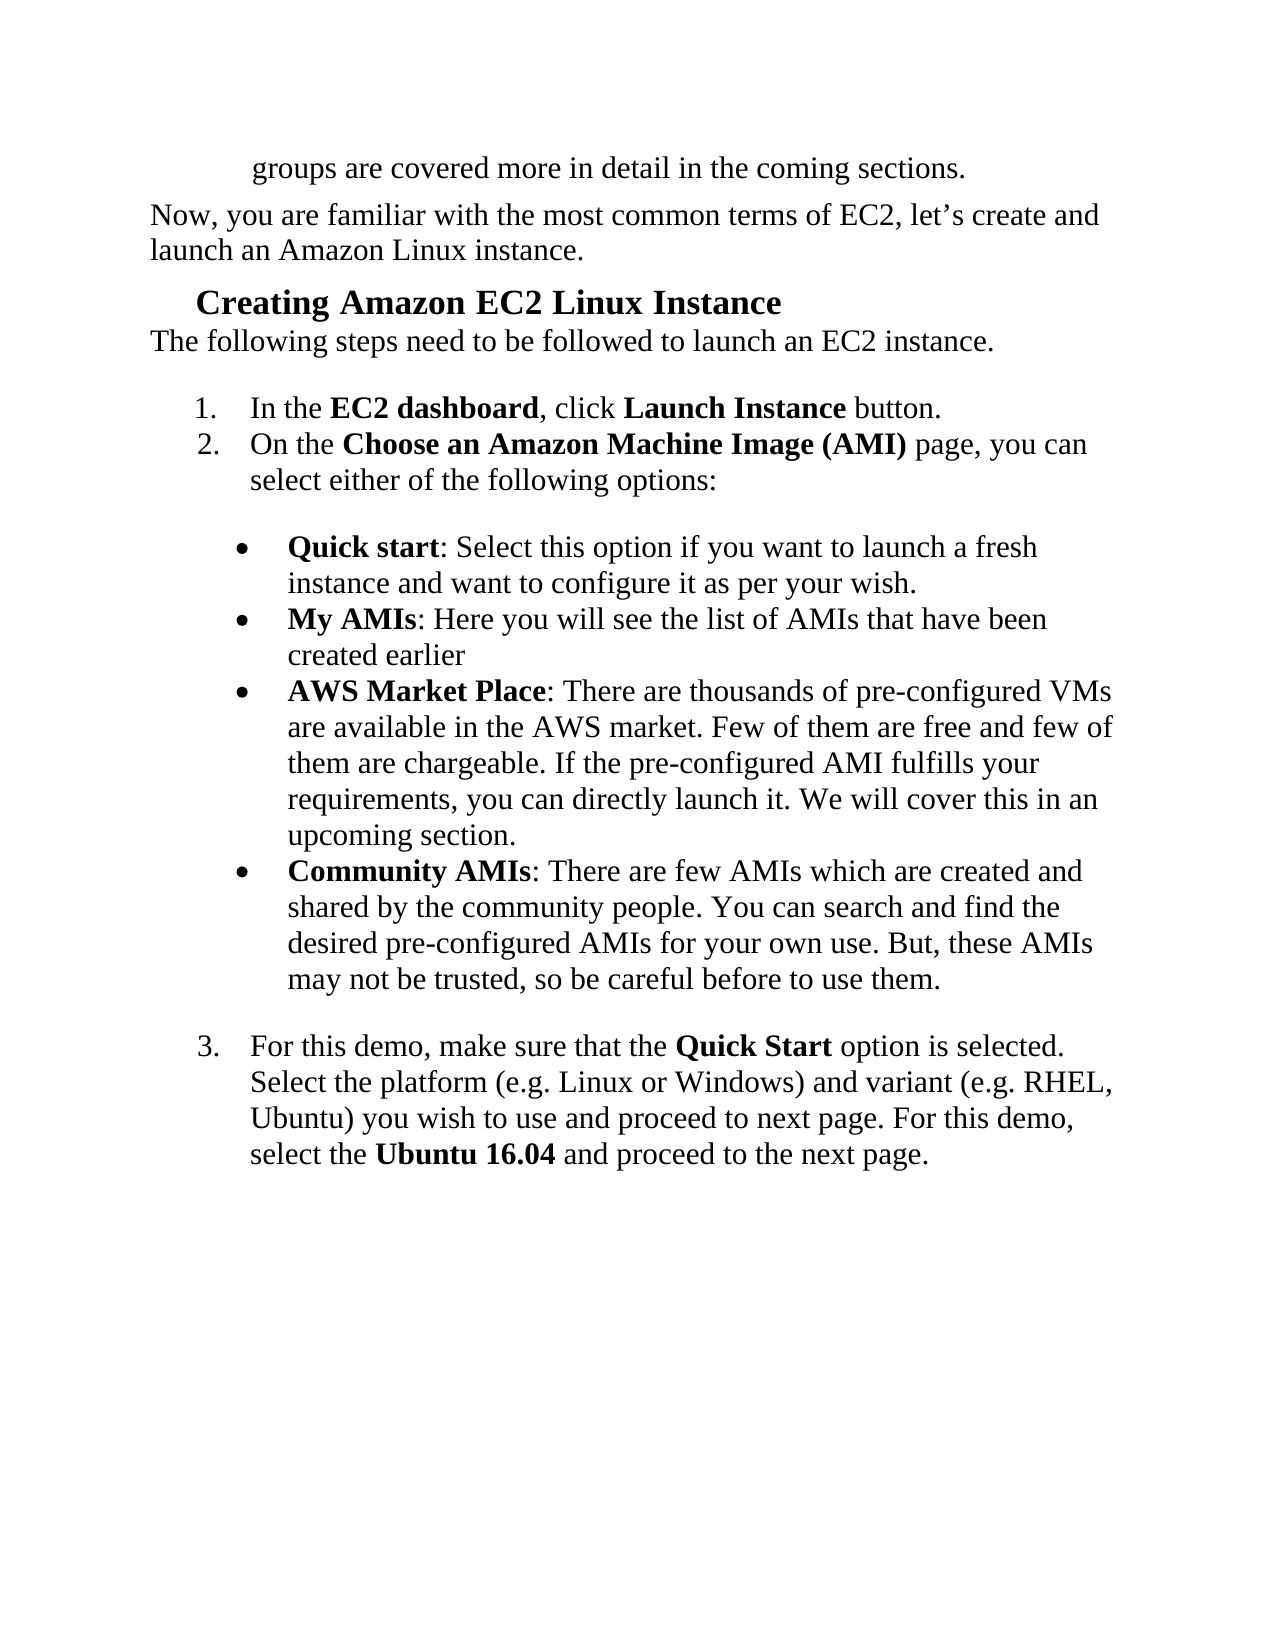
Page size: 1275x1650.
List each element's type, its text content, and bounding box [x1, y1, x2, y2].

text 2. On the Choose an Amazon Machine Image (AMI) page, you can select either of the following options: [197, 426, 1093, 497]
text Creating Amazon EC2 Linux Instance [195, 281, 1125, 322]
text My AMIs: Here you will see the list of AMIs that have been created earlier [287, 601, 1053, 672]
text Select the platform (e.g. Linux or Windows) and variant (e.g. RHEL, Ubuntu) you wish to use and proceed to next page. For this demo, select the Ubuntu 16.04 and proceed to the next page. [250, 1063, 1118, 1171]
text 1. In the EC2 dashboard, click Launch Instance button. [194, 389, 1125, 426]
text Community AMIs: There are few AMIs which are created and shared by the community people. You can search and find the desired pre-configured AMIs for your own use. But, these AMIs may not be trusted, so be careful before to use them. [287, 852, 1099, 996]
text The following steps need to be followed to launch an EC2 instance. [150, 322, 1125, 358]
text AWS Market Place: There are thousands of pre-configured VMs are available in the AWS market. Few of them are free and few of them are chargeable. If the pre-configured AMI fulfills your requirements, you can directly launch it. We will cover this in an upcoming section. [287, 672, 1119, 852]
text Quick start: Select this option if you want to launch a fresh instance and want to configure it as per your wish. [287, 529, 1043, 601]
text groups are covered more in detail in the coming sections. [252, 149, 1125, 186]
text Now, you are familiar with the most common terms of EC2, let’s create and launch an Amazon Linux instance. [150, 196, 1105, 268]
text 3. For this demo, make sure that the Quick Start option is selected. [197, 1027, 1125, 1063]
